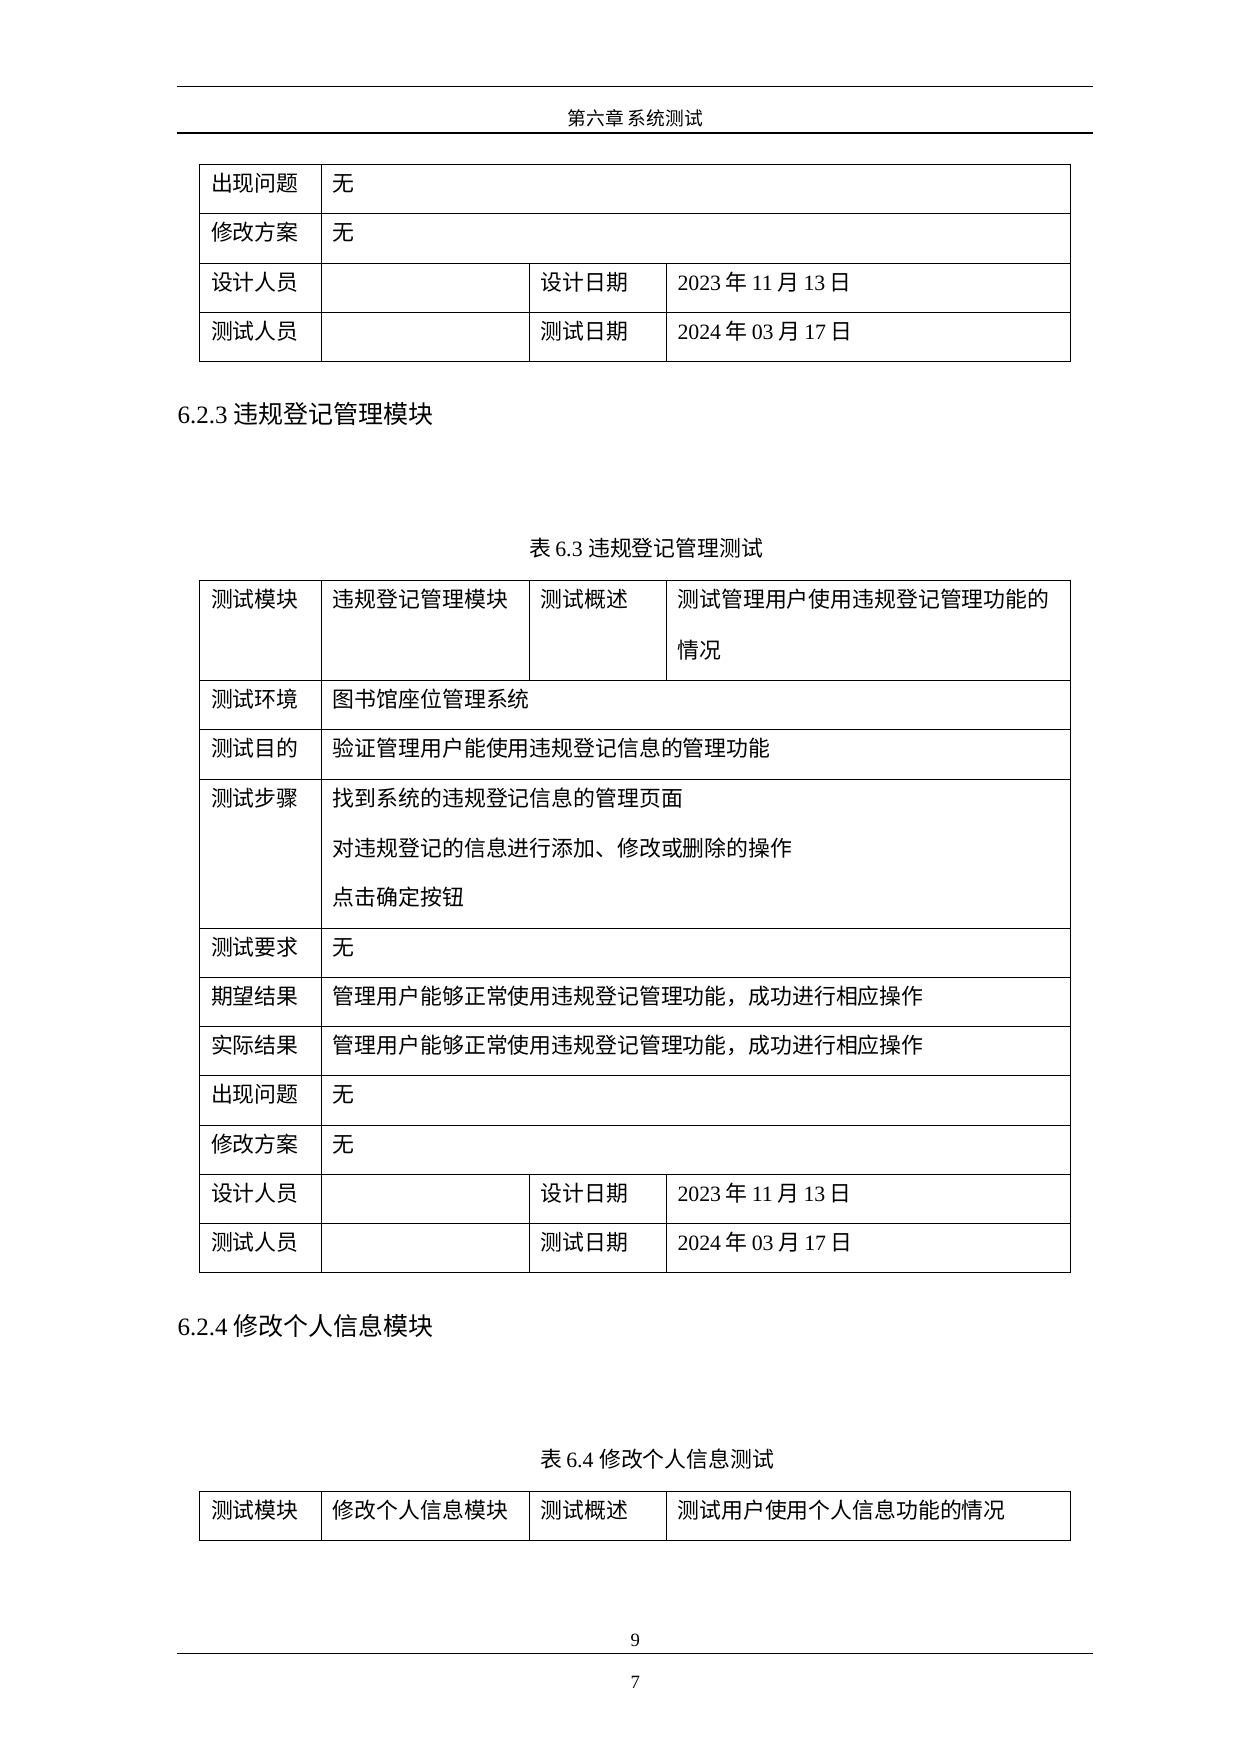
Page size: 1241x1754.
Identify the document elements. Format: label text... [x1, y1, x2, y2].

table_header 测试概述 [530, 581, 666, 680]
text 表6.4 修改个人信息测试 [177, 1441, 1093, 1475]
table_header 测试管理用户使用违规登记管理功能的情况 [667, 581, 1070, 680]
table_header 修改个人信息模块 [322, 1492, 529, 1540]
table_cell 测试人员 [200, 1224, 321, 1272]
table_cell 期望结果 [200, 978, 321, 1026]
table_header 测试用户使用个人信息功能的情况 [667, 1492, 1070, 1540]
table_cell 无 [322, 1076, 1070, 1124]
table_cell 无 [322, 214, 1070, 262]
text 表6.3 违规登记管理测试 [177, 530, 1093, 564]
table_header 测试概述 [530, 1492, 666, 1540]
table_cell 设计人员 [200, 1175, 321, 1223]
table_cell 测试目的 [200, 730, 321, 778]
table_header 测试模块 [200, 581, 321, 680]
table_cell 2024年03月17日 [667, 1224, 1070, 1272]
text 6.2.3 违规登记管理模块 [177, 379, 1093, 447]
table_cell 设计日期 [530, 1175, 666, 1223]
table_cell 测试环境 [200, 681, 321, 729]
table_cell 图书馆座位管理系统 [322, 681, 1070, 729]
table_cell 测试要求 [200, 929, 321, 977]
table_cell 出现问题 [200, 165, 321, 213]
table_cell 设计人员 [200, 264, 321, 312]
table_cell 修改方案 [200, 1126, 321, 1174]
table_cell 2024年03月17日 [667, 313, 1070, 361]
table_cell 管理用户能够正常使用违规登记管理功能，成功进行相应操作 [322, 1027, 1070, 1075]
table_header 违规登记管理模块 [322, 581, 529, 680]
table_cell 测试日期 [530, 313, 666, 361]
table_cell 无 [322, 929, 1070, 977]
table_cell 修改方案 [200, 214, 321, 262]
table_cell 出现问题 [200, 1076, 321, 1124]
table_cell 无 [322, 165, 1070, 213]
table_cell 设计日期 [530, 264, 666, 312]
table_cell 2023年11月13日 [667, 264, 1070, 312]
table_cell 测试人员 [200, 313, 321, 361]
table_cell 验证管理用户能使用违规登记信息的管理功能 [322, 730, 1070, 778]
table_cell 实际结果 [200, 1027, 321, 1075]
table_cell 管理用户能够正常使用违规登记管理功能，成功进行相应操作 [322, 978, 1070, 1026]
table_cell [322, 1175, 529, 1223]
table_cell 测试日期 [530, 1224, 666, 1272]
table_cell [322, 313, 529, 361]
table_cell 无 [322, 1126, 1070, 1174]
table_cell [322, 1224, 529, 1272]
text 6.2.4 修改个人信息模块 [177, 1290, 1093, 1358]
table_cell [322, 264, 529, 312]
table_cell 找到系统的违规登记信息的管理页面 对违规登记的信息进行添加、修改或删除的操作 点击确定按钮 [322, 780, 1070, 927]
table_cell 测试步骤 [200, 780, 321, 927]
table_cell 2023年11月13日 [667, 1175, 1070, 1223]
table_header 测试模块 [200, 1492, 321, 1540]
